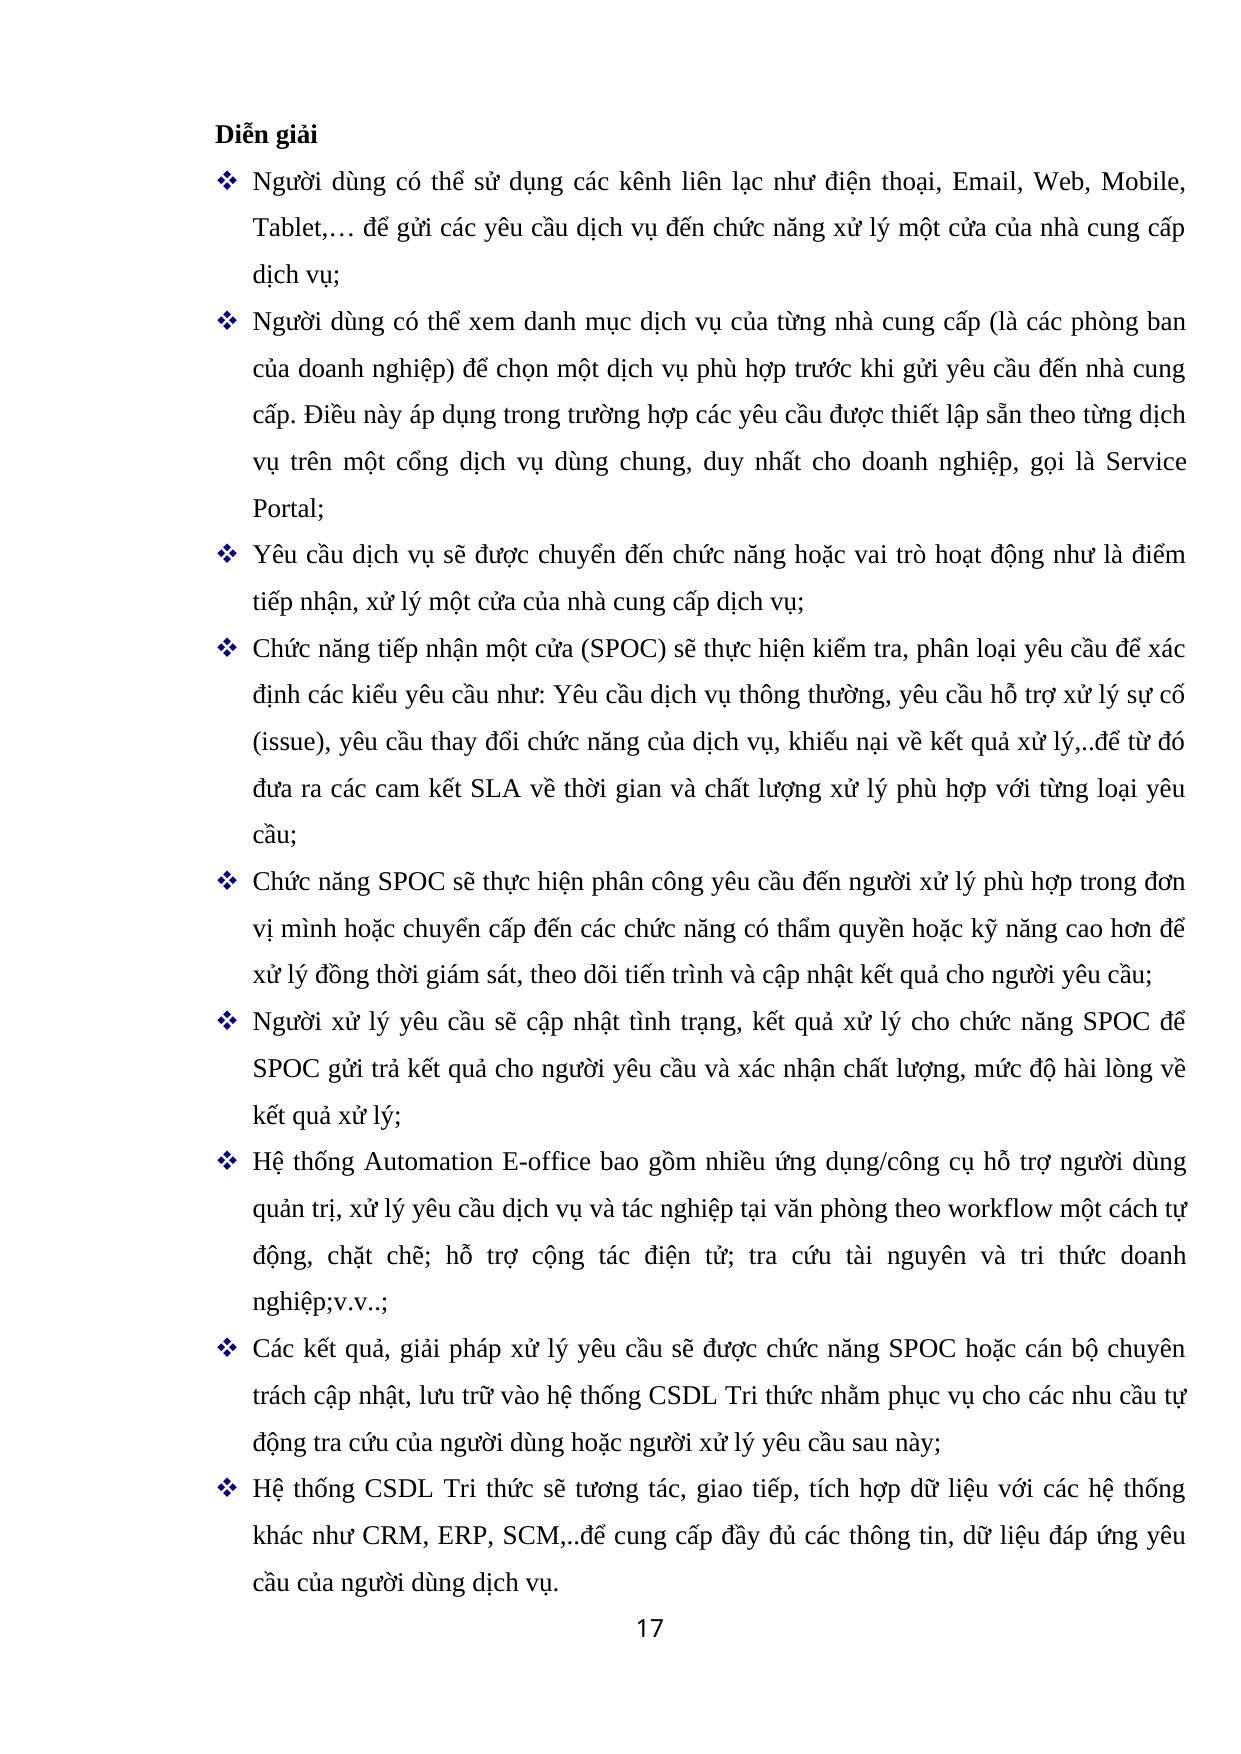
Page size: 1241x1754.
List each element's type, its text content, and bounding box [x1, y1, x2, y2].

list Các kết quả, giải pháp xử lý yêu cầu sẽ được chức năng SPOC hoặc cán bộ chuyên trách cập nhật, lưu trữ vào hệ thống CSDL Tri thức nhằm phục vụ cho các nhu cầu tự động tra cứu của người dùng hoặc người xử lý yêu cầu sau này; [215, 1332, 1188, 1457]
text Diễn giải [177, 118, 1122, 149]
list Hệ thống Automation E-office bao gồm nhiều ứng dụng/công cụ hỗ trợ người dùng quản trị, xử lý yêu cầu dịch vụ và tác nghiệp tại văn phòng theo workflow một cách tự động, chặt chẽ; hỗ trợ cộng tác điện tử; tra cứu tài nguyên và tri thức doanh nghiệp;v.v..; [215, 1145, 1188, 1317]
list Hệ thống CSDL Tri thức sẽ tương tác, giao tiếp, tích hợp dữ liệu với các hệ thống khác như CRM, ERP, SCM,..để cung cấp đầy đủ các thông tin, dữ liệu đáp ứng yêu cầu của người dùng dịch vụ. [215, 1472, 1188, 1597]
list Người dùng có thể sử dụng các kênh liên lạc như điện thoại, Email, Web, Mobile, Tablet,… để gửi các yêu cầu dịch vụ đến chức năng xử lý một cửa của nhà cung cấp dịch vụ; [215, 165, 1188, 289]
list Chức năng SPOC sẽ thực hiện phân công yêu cầu đến người xử lý phù hợp trong đơn vị mình hoặc chuyển cấp đến các chức năng có thẩm quyền hoặc kỹ năng cao hơn để xử lý đồng thời giám sát, theo dõi tiến trình và cập nhật kết quả cho người yêu cầu; [215, 865, 1188, 990]
list Yêu cầu dịch vụ sẽ được chuyển đến chức năng hoặc vai trò hoạt động như là điểm tiếp nhận, xử lý một cửa của nhà cung cấp dịch vụ; [215, 538, 1188, 616]
list Người xử lý yêu cầu sẽ cập nhật tình trạng, kết quả xử lý cho chức năng SPOC để SPOC gửi trả kết quả cho người yêu cầu và xác nhận chất lượng, mức độ hài lòng về kết quả xử lý; [215, 1005, 1188, 1130]
list Người dùng có thể xem danh mục dịch vụ của từng nhà cung cấp (là các phòng ban của doanh nghiệp) để chọn một dịch vụ phù hợp trước khi gửi yêu cầu đến nhà cung cấp. Điều này áp dụng trong trường hợp các yêu cầu được thiết lập sẵn theo từng dịch vụ trên một cổng dịch vụ dùng chung, duy nhất cho doanh nghiệp, gọi là Service Portal; [215, 305, 1188, 523]
list Chức năng tiếp nhận một cửa (SPOC) sẽ thực hiện kiểm tra, phân loại yêu cầu để xác định các kiểu yêu cầu như: Yêu cầu dịch vụ thông thường, yêu cầu hỗ trợ xử lý sự cố (issue), yêu cầu thay đổi chức năng của dịch vụ, khiếu nại về kết quả xử lý,..để từ đó đưa ra các cam kết SLA về thời gian và chất lượng xử lý phù hợp với từng loại yêu cầu; [215, 632, 1188, 850]
